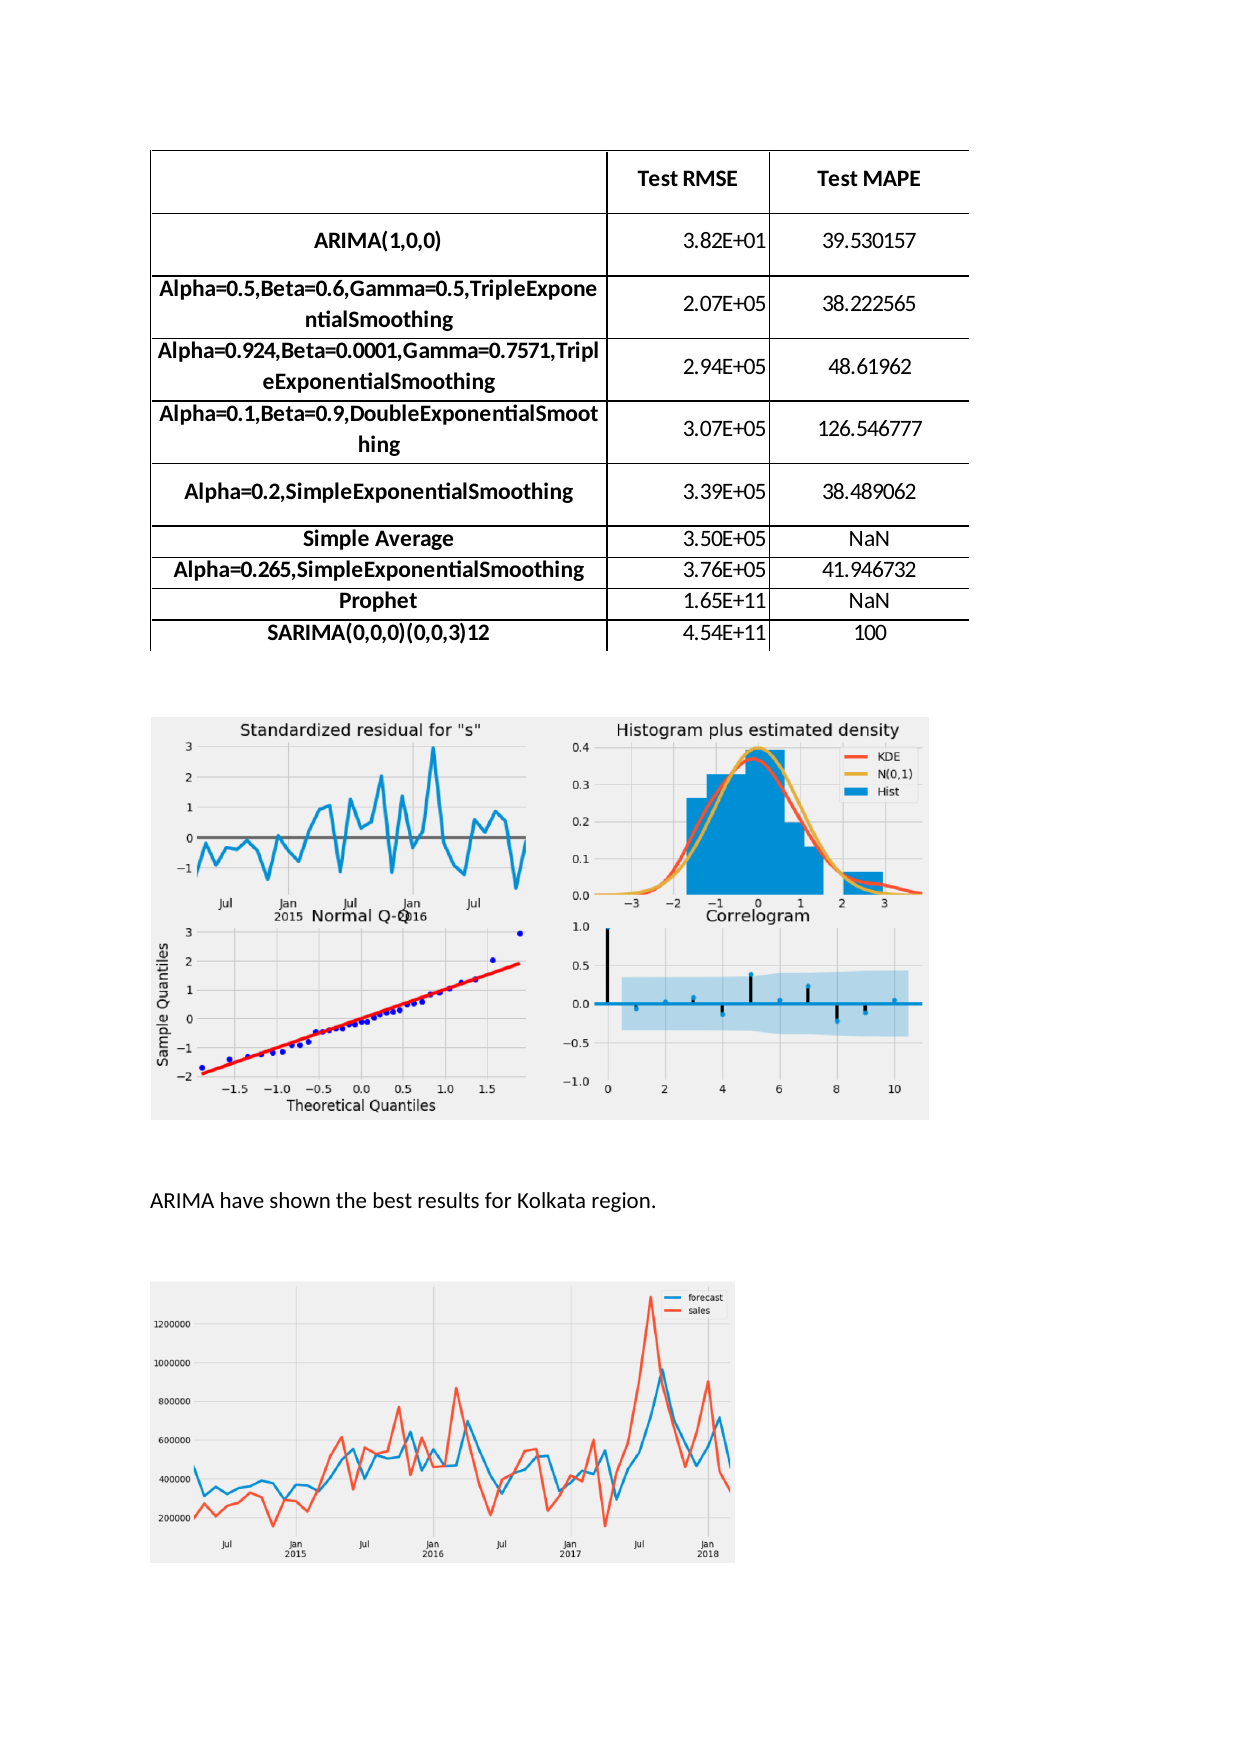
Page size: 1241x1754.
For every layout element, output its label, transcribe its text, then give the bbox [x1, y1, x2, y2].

text ARIMA have shown the best results for Kolkata region. [150, 1186, 1090, 1214]
picture [150, 717, 934, 1121]
picture [150, 1280, 736, 1564]
